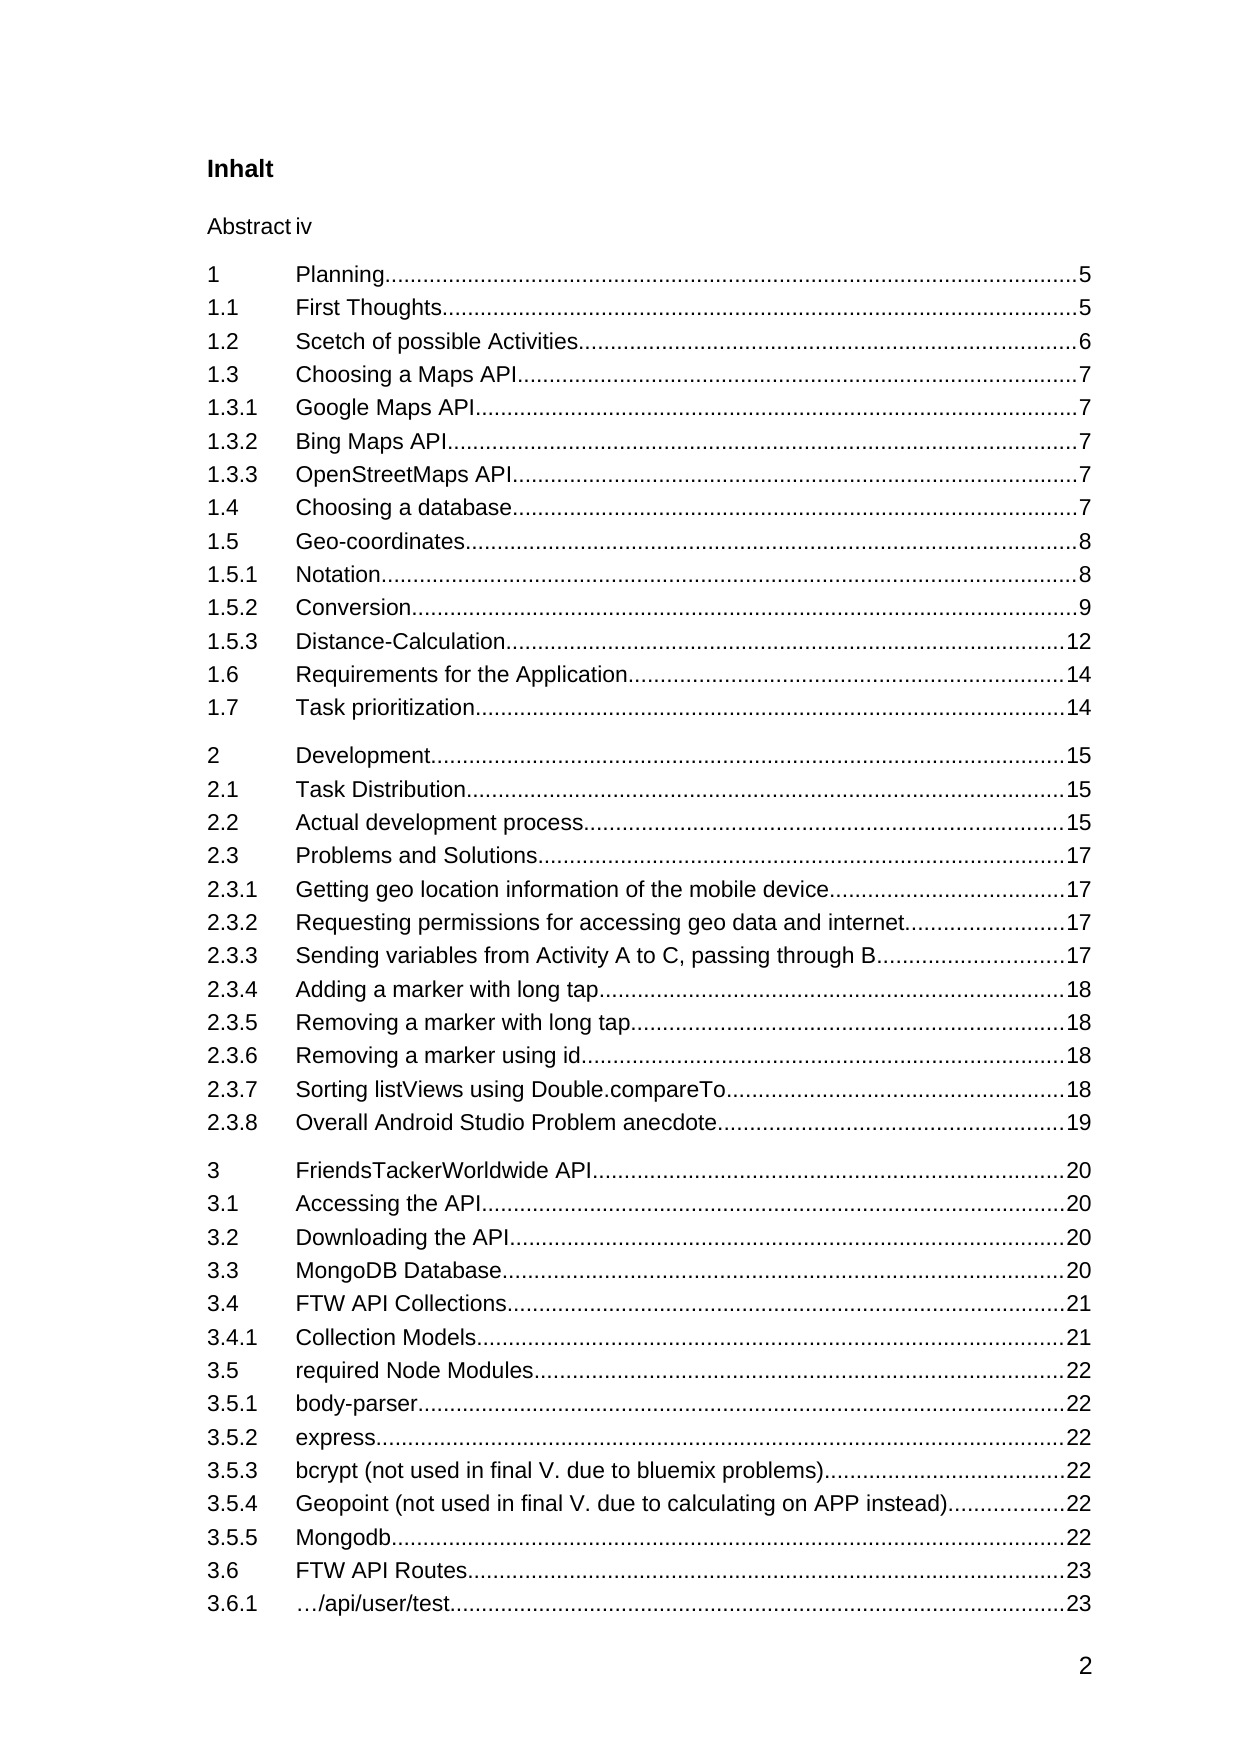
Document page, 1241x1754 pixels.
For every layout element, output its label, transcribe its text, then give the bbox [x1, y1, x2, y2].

text 2.3.5 Removing a marker with long tap 18 [207, 1002, 1092, 1035]
text 3 FriendsTackerWorldwide API 20 [207, 1148, 1092, 1183]
text 3.5.5 Mongodb 22 [207, 1516, 1092, 1550]
text 3.4 FTW API Collections 21 [207, 1283, 1092, 1316]
text 1.5.2 Conversion 9 [207, 587, 1092, 621]
text 3.5.2 express 22 [207, 1416, 1092, 1450]
text 1.7 Task prioritization 14 [207, 687, 1092, 721]
text 2.3.2 Requesting permissions for accessing geo data and internet 17 [207, 902, 1092, 935]
text 1.1 First Thoughts 5 [207, 287, 1092, 321]
text 1.3.3 OpenStreetMaps API 7 [207, 454, 1092, 487]
text 2.3.1 Getting geo location information of the mobile device 17 [207, 868, 1092, 902]
text 3.1 Accessing the API 20 [207, 1183, 1092, 1216]
text 1.3 Choosing a Maps API 7 [207, 354, 1092, 387]
text 3.5 required Node Modules 22 [207, 1350, 1092, 1383]
text 2.3.8 Overall Android Studio Problem anecdote 19 [207, 1102, 1092, 1135]
text 2.3.7 Sorting listViews using Double.compareTo 18 [207, 1068, 1092, 1102]
text 1.2 Scetch of possible Activities 6 [207, 321, 1092, 354]
text 2.3.4 Adding a marker with long tap 18 [207, 968, 1092, 1002]
text 1.6 Requirements for the Application 14 [207, 654, 1092, 687]
text 3.5.3 bcrypt (not used in final V. due to bluemix problems) 22 [207, 1450, 1092, 1483]
text 3.5.1 body-parser 22 [207, 1383, 1092, 1416]
text 1.5.1 Notation 8 [207, 554, 1092, 587]
text 1 Planning 5 [207, 252, 1092, 287]
text 2.2 Actual development process 15 [207, 802, 1092, 835]
text 3.3 MongoDB Database 20 [207, 1250, 1092, 1283]
text 2.3.6 Removing a marker using id 18 [207, 1035, 1092, 1068]
text 1.3.1 Google Maps API 7 [207, 387, 1092, 421]
text 2.3.3 Sending variables from Activity A to C, passing through B 17 [207, 935, 1092, 968]
text 1.5.3 Distance-Calculation 12 [207, 621, 1092, 654]
text 2 Development 15 [207, 733, 1092, 768]
text 1.4 Choosing a database 7 [207, 487, 1092, 521]
text 2.1 Task Distribution 15 [207, 768, 1092, 802]
text 1.5 Geo-coordinates 8 [207, 521, 1092, 554]
text 1.3.2 Bing Maps API 7 [207, 421, 1092, 454]
text Inhalt [207, 148, 1092, 183]
text 2.3 Problems and Solutions 17 [207, 835, 1092, 868]
text 3.2 Downloading the API 20 [207, 1216, 1092, 1250]
text 3.4.1 Collection Models 21 [207, 1316, 1092, 1350]
text 3.6.1 …/api/user/test 23 [207, 1583, 1092, 1616]
text 3.5.4 Geopoint (not used in final V. due to calculating on APP instead) 22 [207, 1483, 1092, 1516]
text 3.6 FTW API Routes 23 [207, 1550, 1092, 1583]
text Abstract iv [207, 204, 1092, 239]
